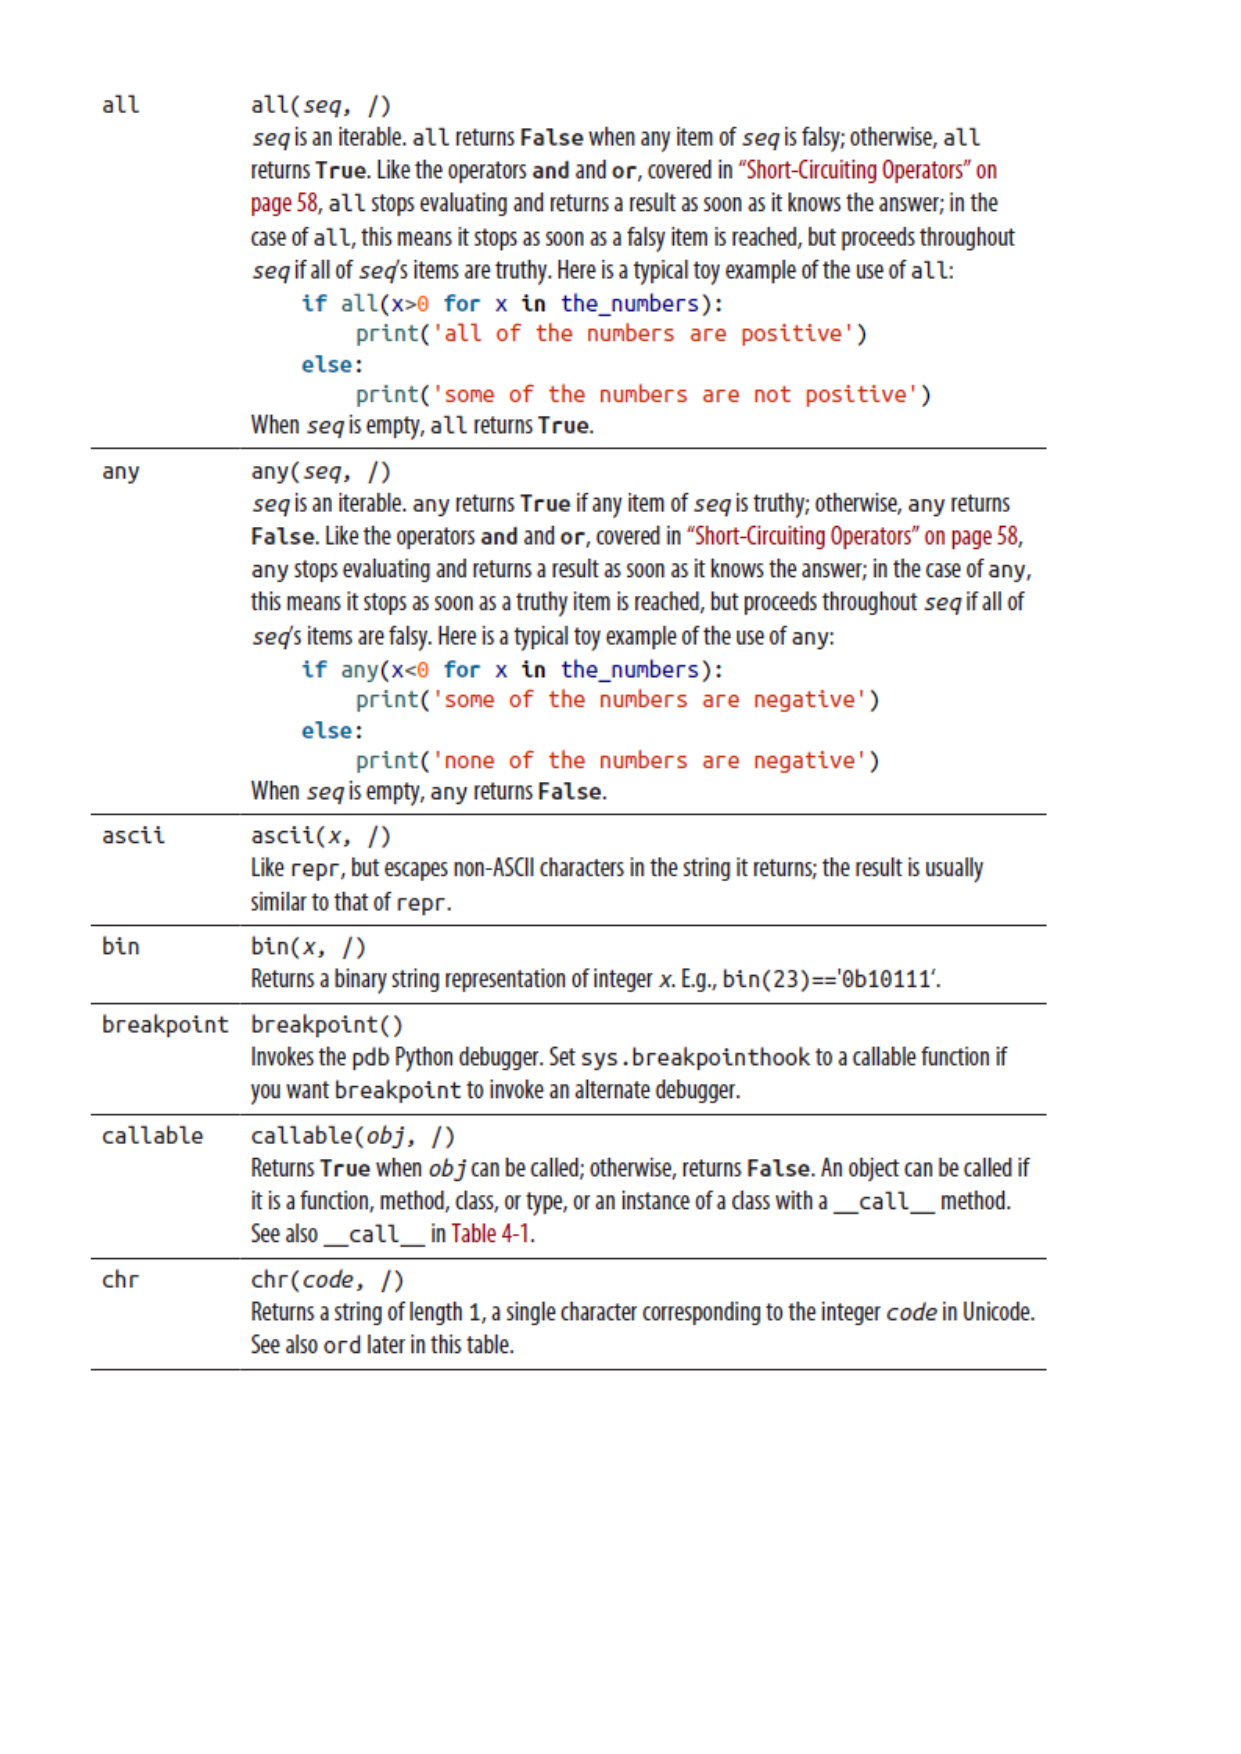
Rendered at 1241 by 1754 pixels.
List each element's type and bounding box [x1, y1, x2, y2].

picture [88, 88, 1050, 1377]
